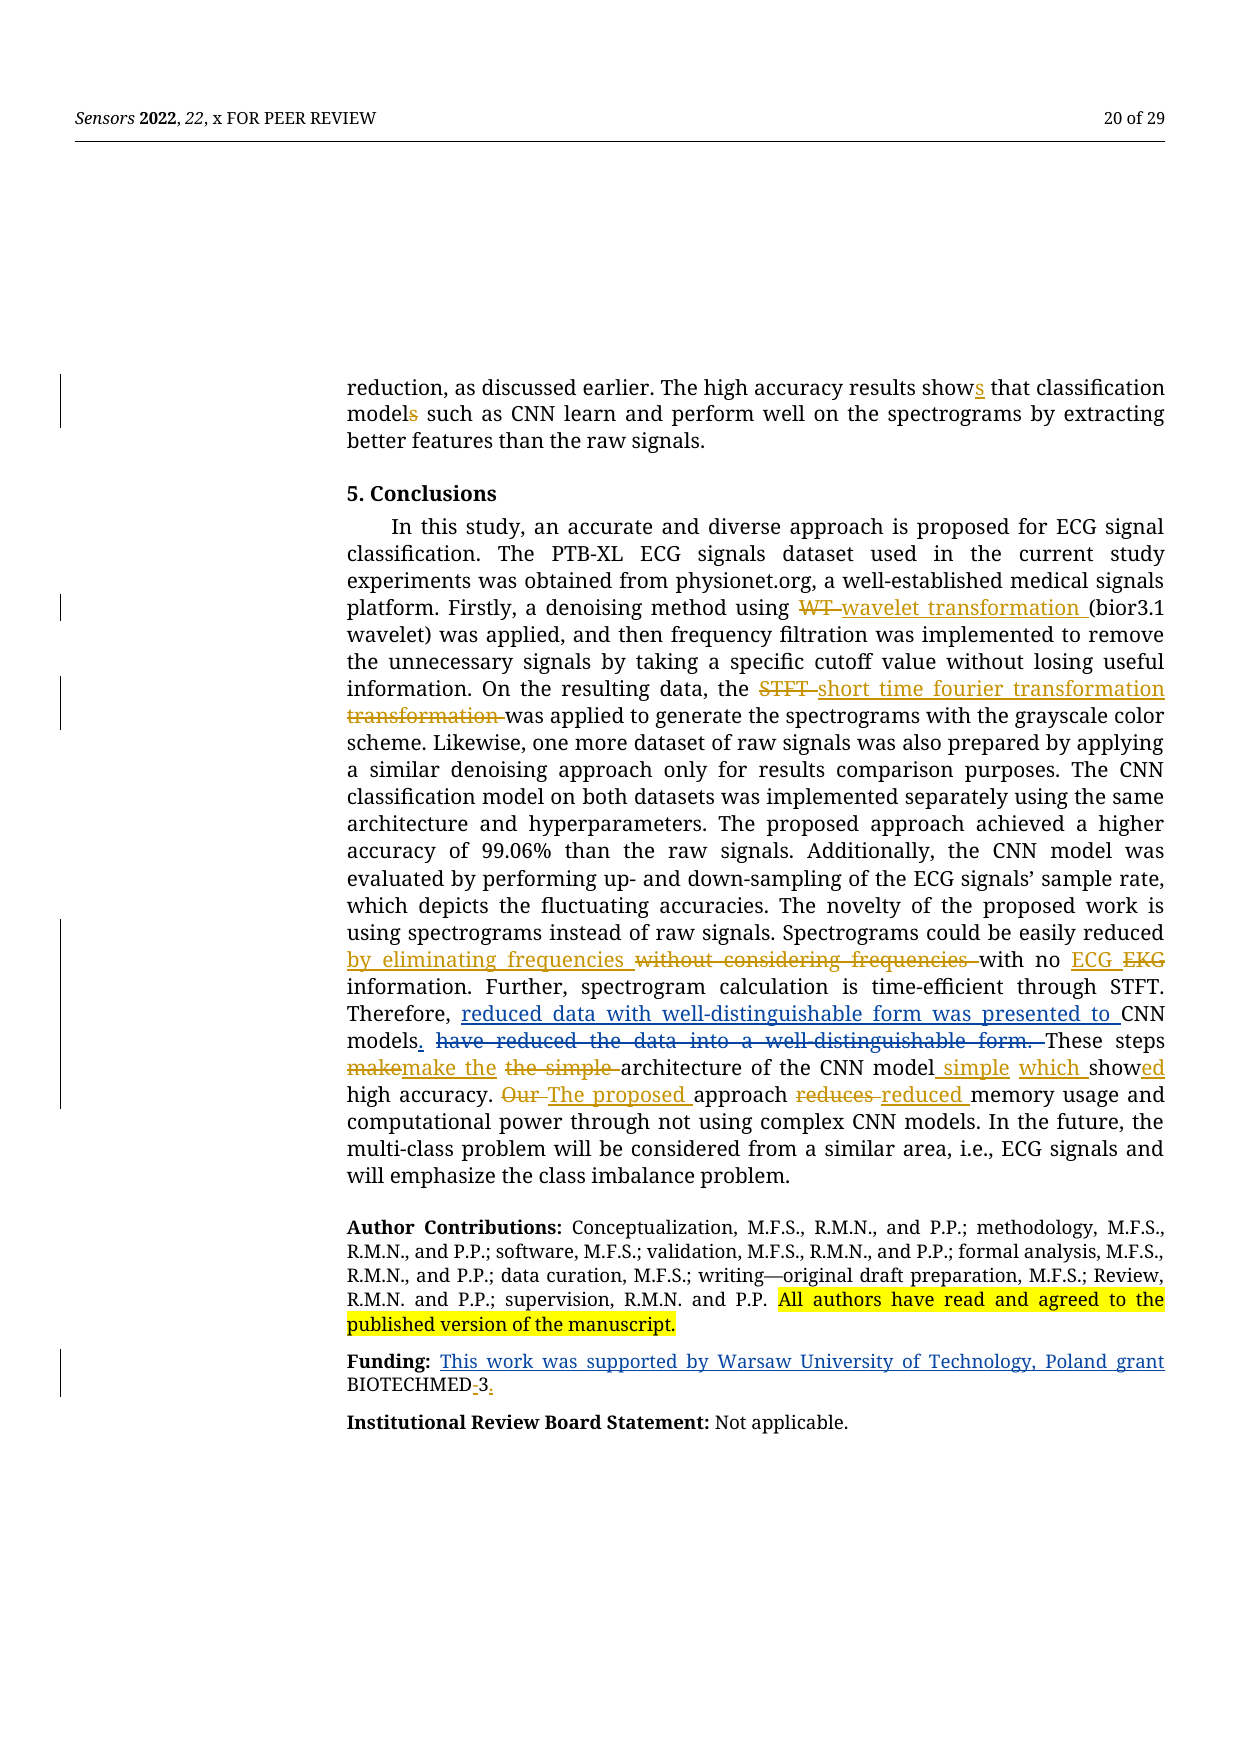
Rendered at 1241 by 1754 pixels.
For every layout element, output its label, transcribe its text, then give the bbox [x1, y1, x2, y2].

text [347, 374, 1165, 455]
subtitle 5. Conclusions [347, 480, 1165, 507]
text Funding: BIOTECHMED3 [347, 1349, 1165, 1397]
text Author Contributions: Conceptualization, M.F.S., R.M.N., and P.P.; methodology, M.F.S., R.M.N., and P.P.; software, M.F.S.; validation, M.F.S., R.M.N., and P.P.; formal analysis, M.F.S., R.M.N., and P.P.; data curation, M.F.S.; writing—original draft preparation, M.F.S.; Review, R.M.N. and P.P.; supervision, R.M.N. and P.P. All authors have read and agreed to the published version of the manuscript. [347, 1215, 1165, 1336]
text In this study, an accurate and diverse approach is proposed for ECG signal classification. The PTB-XL ECG signals dataset used in the current study experiments was obtained from physionet.org, a well-established medical signals platform. Firstly, a denoising method using (bior3.1 wavelet) was applied, and then frequency filtration was implemented to remove the unnecessary signals by taking a specific cutoff value without losing useful information. On the resulting data, the was applied to generate the spectrograms with the grayscale color scheme. Likewise, one more dataset of raw signals was also prepared by applying a similar denoising approach only for results comparison purposes. The CNN classification model on both datasets was implemented separately using the same architecture and hyperparameters. The proposed approach achieved a higher accuracy of 99.06% than the raw signals. Additionally, the CNN model was evaluated by performing up- and down-sampling of the ECG signals’ sample rate, which depicts the fluctuating accuracies. The novelty of the proposed work is using spectrograms instead of raw signals. Spectrograms could be easily reduced with no information. Further, spectrogram calculation is time-efficient through STFT. Therefore, CNN models These steps architecture of the CNN model show high accuracy. approach memory usage and computational power through not using complex CNN models. In the future, the multi-class problem will be considered from a similar area, i.e., ECG signals and will emphasize the class imbalance problem. [347, 513, 1165, 1190]
text Institutional Review Board Statement: Not applicable. [347, 1410, 1165, 1434]
